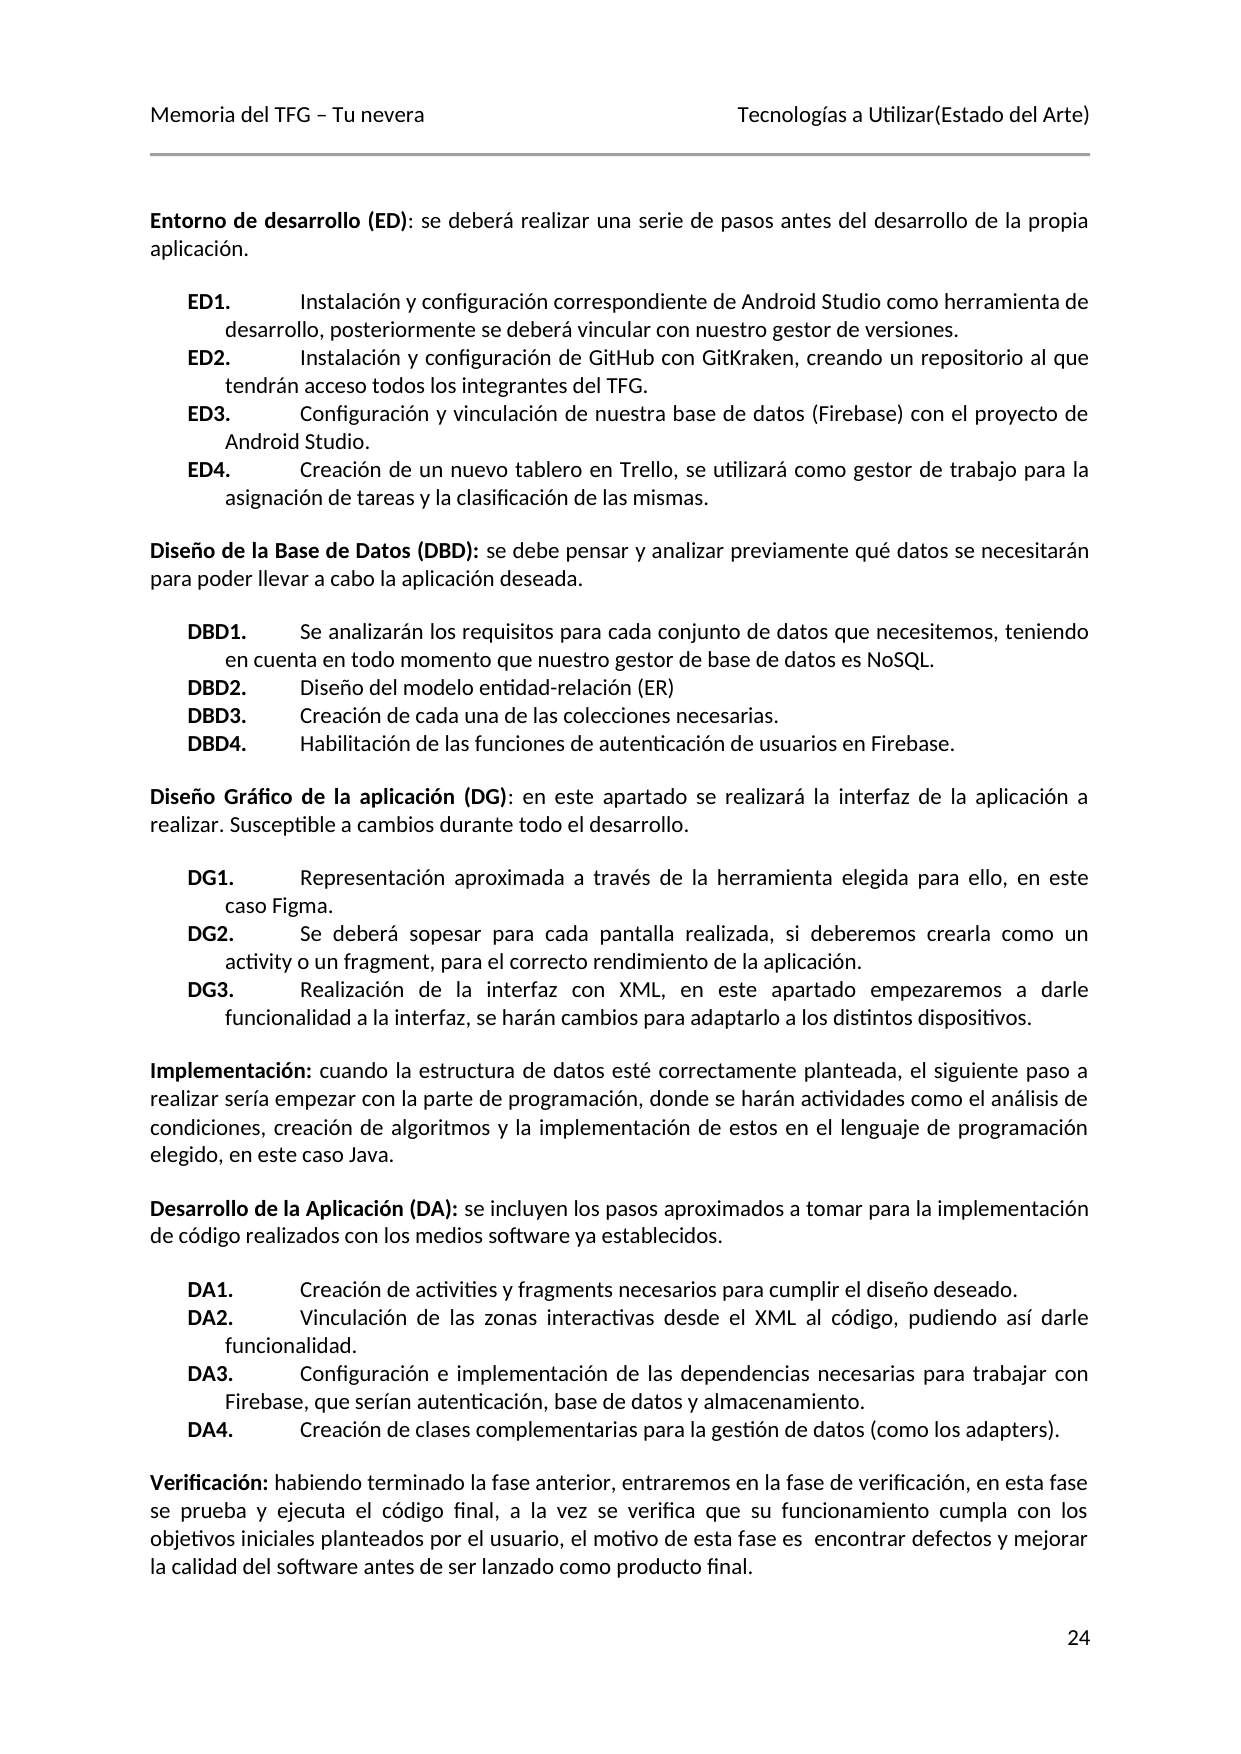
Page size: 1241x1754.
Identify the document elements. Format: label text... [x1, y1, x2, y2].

list Creación de un nuevo tablero en Trello, se utilizará como gestor de trabajo para la asignación de tareas y la clasificación de las mismas. [187, 455, 1090, 511]
list Creación de activities y fragments necesarios para cumplir el diseño deseado. [187, 1275, 1090, 1303]
list Diseño del modelo entidad-relación (ER) [187, 673, 1090, 701]
text Verificación: habiendo terminado la fase anterior, entraremos en la fase de verificación, en esta fase se prueba y ejecuta el código final, a la vez se verifica que su funcionamiento cumpla con los objetivos iniciales planteados por el usuario, el motivo de esta fase es encontrar defectos y mejorar la calidad del software antes de ser lanzado como producto final. [150, 1468, 1090, 1580]
list Configuración e implementación de las dependencias necesarias para trabajar con Firebase, que serían autenticación, base de datos y almacenamiento. [187, 1359, 1090, 1415]
list Representación aproximada a través de la herramienta elegida para ello, en este caso Figma. [187, 863, 1090, 919]
text Diseño de la Base de Datos (DBD): se debe pensar y analizar previamente qué datos se necesitarán para poder llevar a cabo la aplicación deseada. [150, 536, 1090, 592]
list Creación de clases complementarias para la gestión de datos (como los adapters). [187, 1415, 1090, 1443]
list Realización de la interfaz con XML, en este apartado empezaremos a darle funcionalidad a la interfaz, se harán cambios para adaptarlo a los distintos dispositivos. [187, 976, 1090, 1032]
text Diseño Gráfico de la aplicación (DG): en este apartado se realizará la interfaz de la aplicación a realizar. Susceptible a cambios durante todo el desarrollo. [150, 782, 1090, 838]
list Se analizarán los requisitos para cada conjunto de datos que necesitemos, teniendo en cuenta en todo momento que nuestro gestor de base de datos es NoSQL. [187, 617, 1090, 673]
list Instalación y configuración de GitHub con GitKraken, creando un repositorio al que tendrán acceso todos los integrantes del TFG. [187, 343, 1090, 399]
list Vinculación de las zonas interactivas desde el XML al código, pudiendo así darle funcionalidad. [187, 1303, 1090, 1359]
text Desarrollo de la Aplicación (DA): se incluyen los pasos aproximados a tomar para la implementación de código realizados con los medios software ya establecidos. [150, 1194, 1090, 1250]
text Entorno de desarrollo (ED): se deberá realizar una serie de pasos antes del desarrollo de la propia aplicación. [150, 206, 1090, 262]
list Configuración y vinculación de nuestra base de datos (Firebase) con el proyecto de Android Studio. [187, 399, 1090, 455]
list Habilitación de las funciones de autenticación de usuarios en Firebase. [187, 729, 1090, 757]
list Instalación y configuración correspondiente de Android Studio como herramienta de desarrollo, posteriormente se deberá vincular con nuestro gestor de versiones. [187, 287, 1090, 343]
text Implementación: cuando la estructura de datos esté correctamente planteada, el siguiente paso a realizar sería empezar con la parte de programación, donde se harán actividades como el análisis de condiciones, creación de algoritmos y la implementación de estos en el lenguaje de programación elegido, en este caso Java. [150, 1057, 1090, 1169]
list Se deberá sopesar para cada pantalla realizada, si deberemos crearla como un activity o un fragment, para el correcto rendimiento de la aplicación. [187, 919, 1090, 976]
list Creación de cada una de las colecciones necesarias. [187, 701, 1090, 729]
